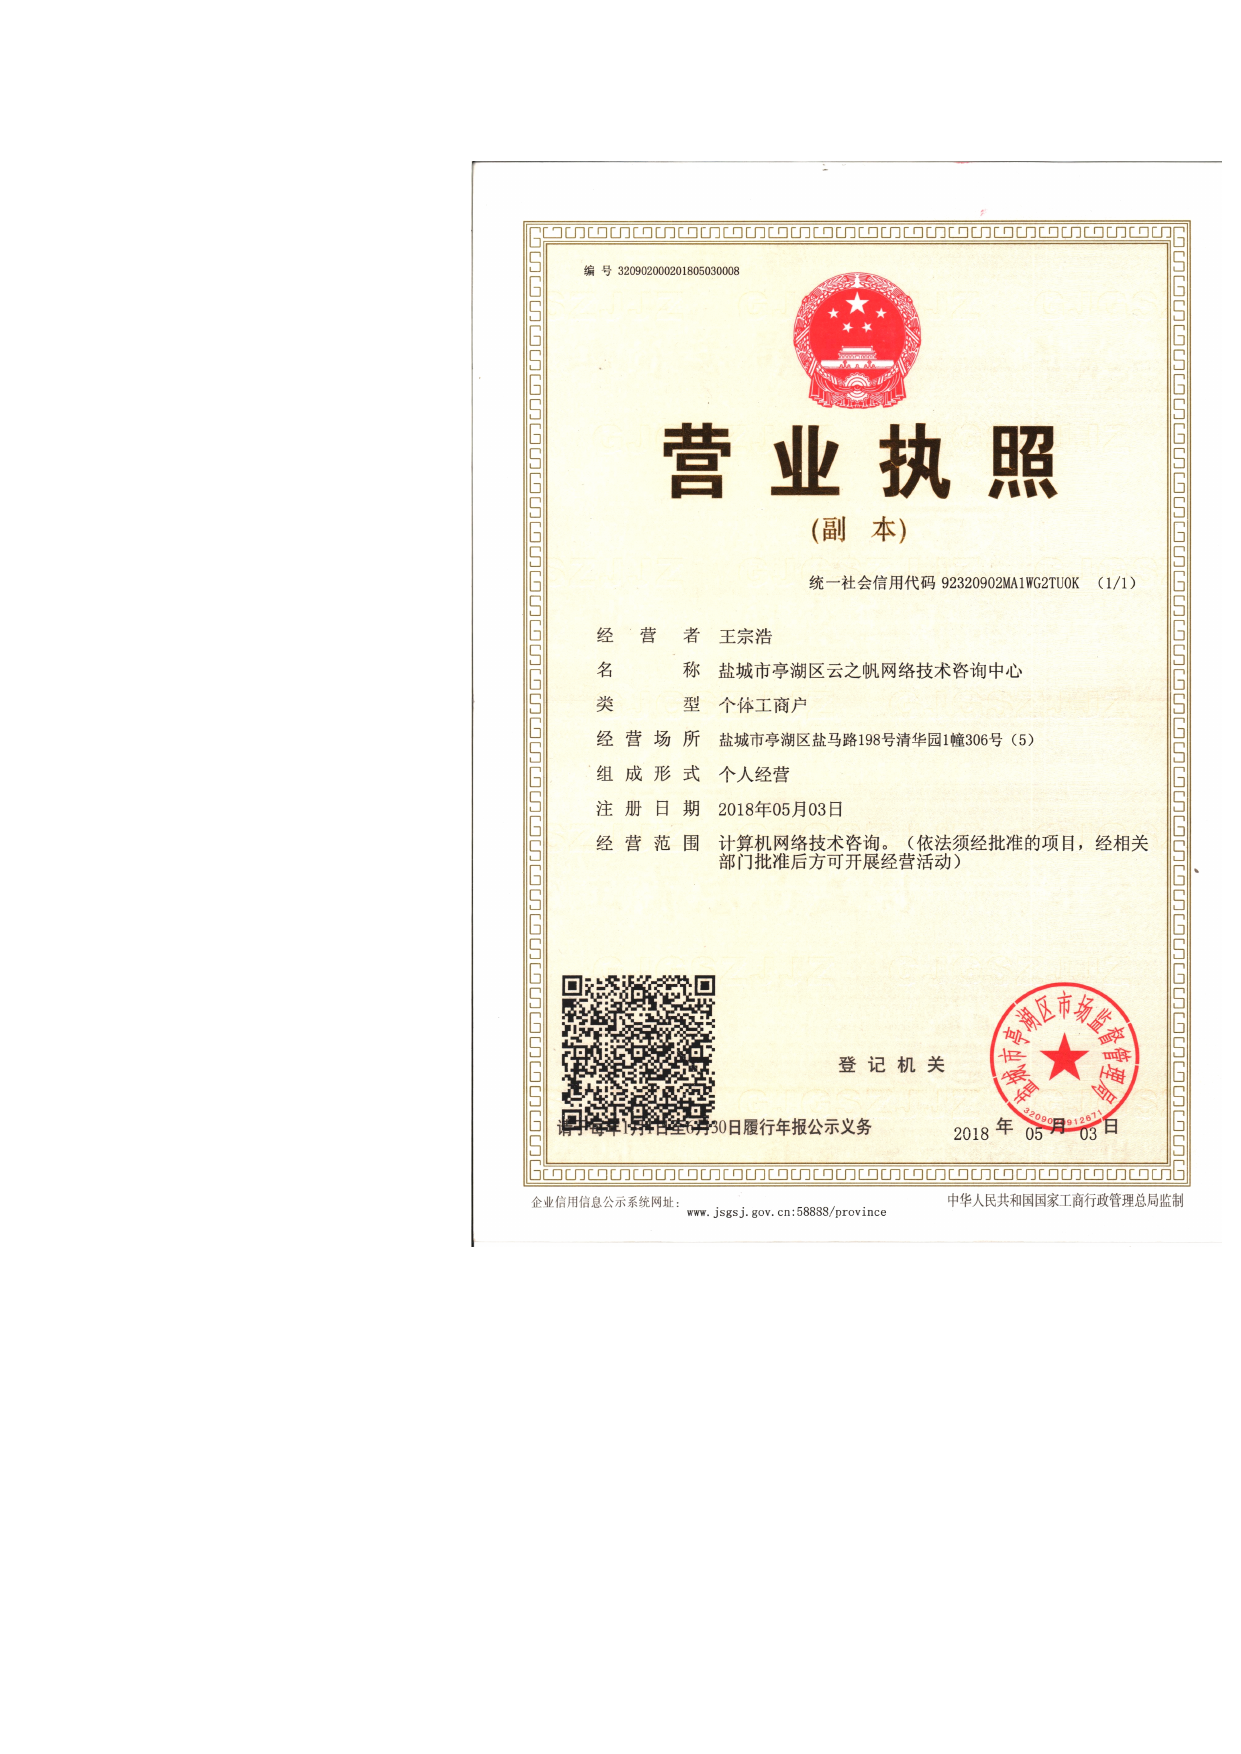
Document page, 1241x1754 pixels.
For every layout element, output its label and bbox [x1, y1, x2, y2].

picture [471, 161, 1222, 1247]
